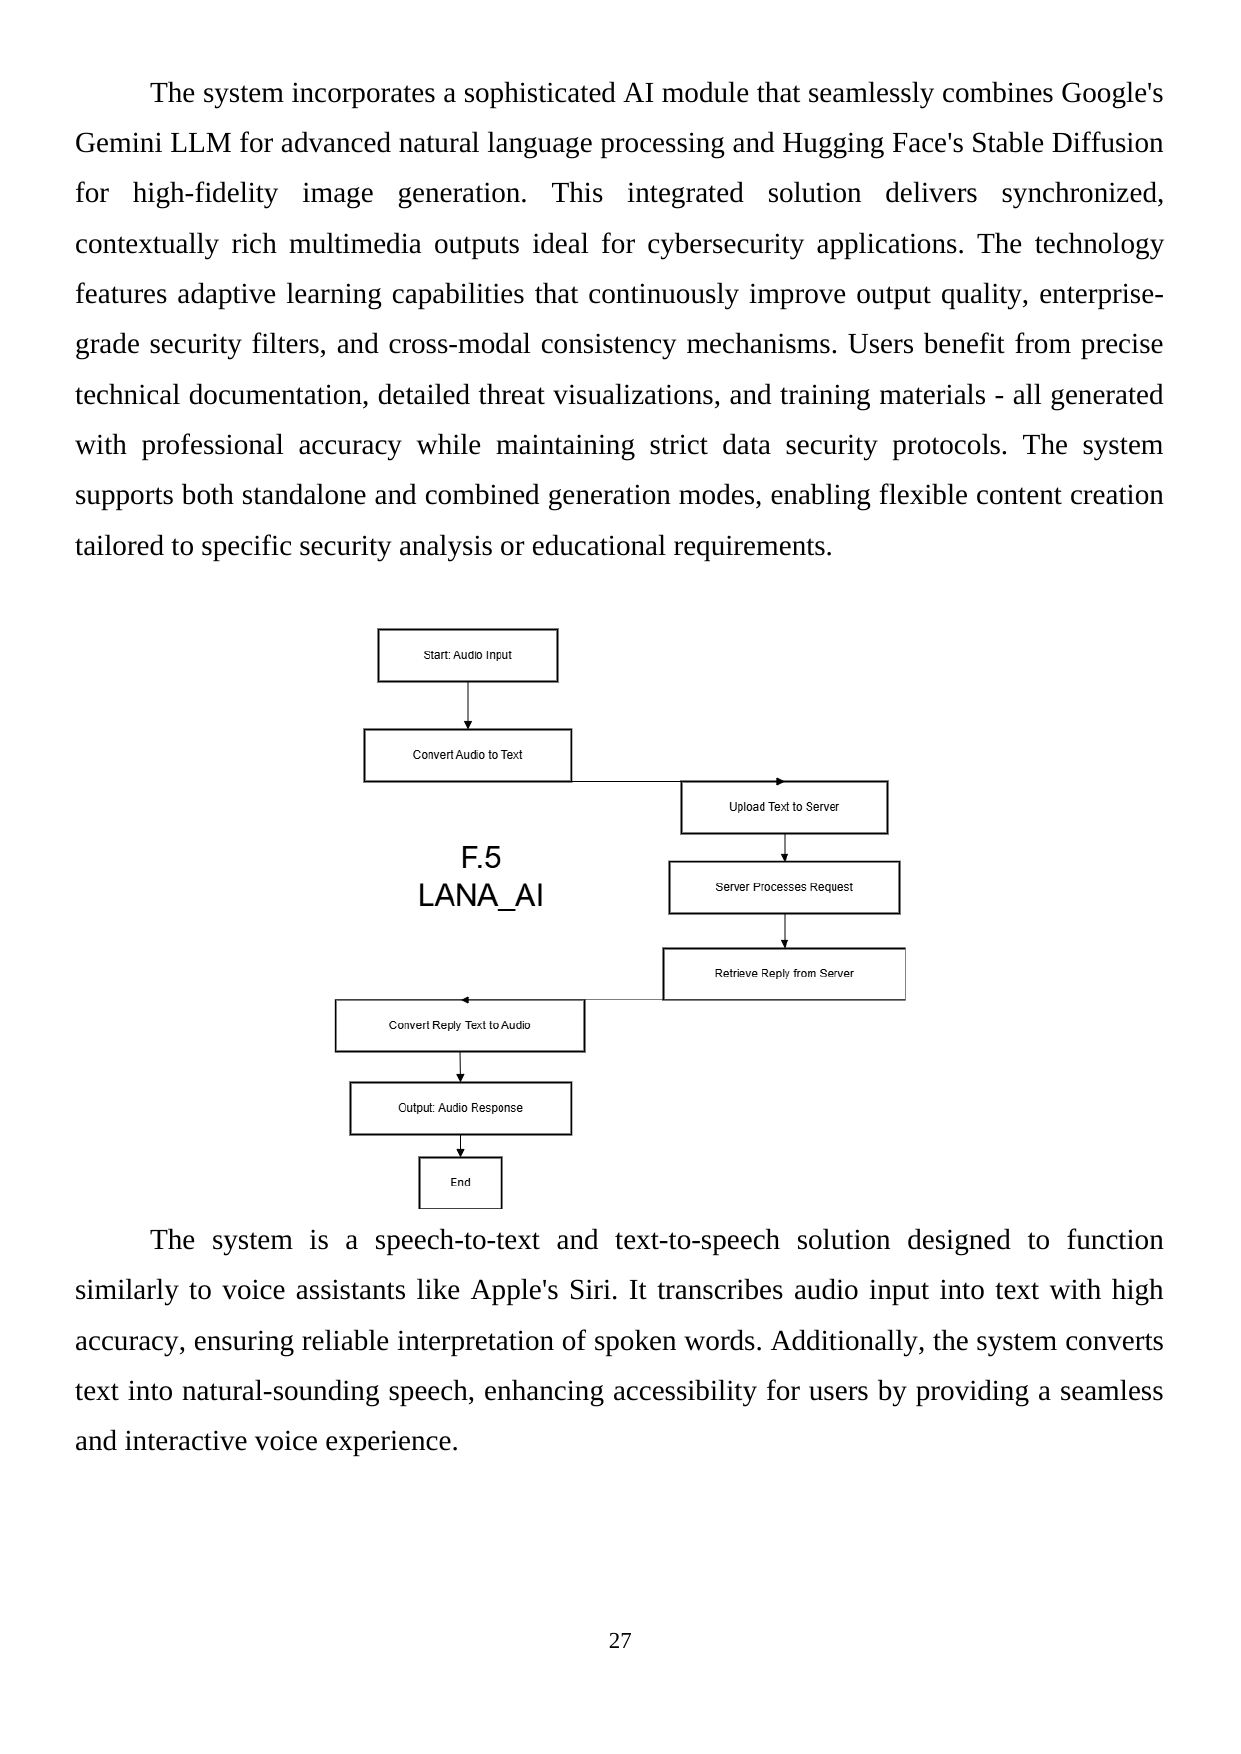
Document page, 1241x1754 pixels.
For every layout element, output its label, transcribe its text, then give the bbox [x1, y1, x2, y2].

text The system incorporates a sophisticated AI module that seamlessly combines Google's Gemini LLM for advanced natural language processing and Hugging Face's Stable Diffusion for high-fidelity image generation. This integrated solution delivers synchronized, contextually rich multimedia outputs ideal for cybersecurity applications. The technology features adaptive learning capabilities that continuously improve output quality, enterprise-grade security filters, and cross-modal consistency mechanisms. Users benefit from precise technical documentation, detailed threat visualizations, and training materials - all generated with professional accuracy while maintaining strict data security protocols. The system supports both standalone and combined generation modes, enabling flexible content creation tailored to specific security analysis or educational requirements. [75, 75, 1165, 561]
picture [334, 628, 906, 1209]
text The system is a speech-to-text and text-to-speech solution designed to function similarly to voice assistants like Apple's Siri. It transcribes audio input into text with high accuracy, ensuring reliable interpretation of spoken words. Additionally, the system converts text into natural-sounding speech, enhancing accessibility for users by providing a seamless and interactive voice experience. [75, 1222, 1165, 1457]
